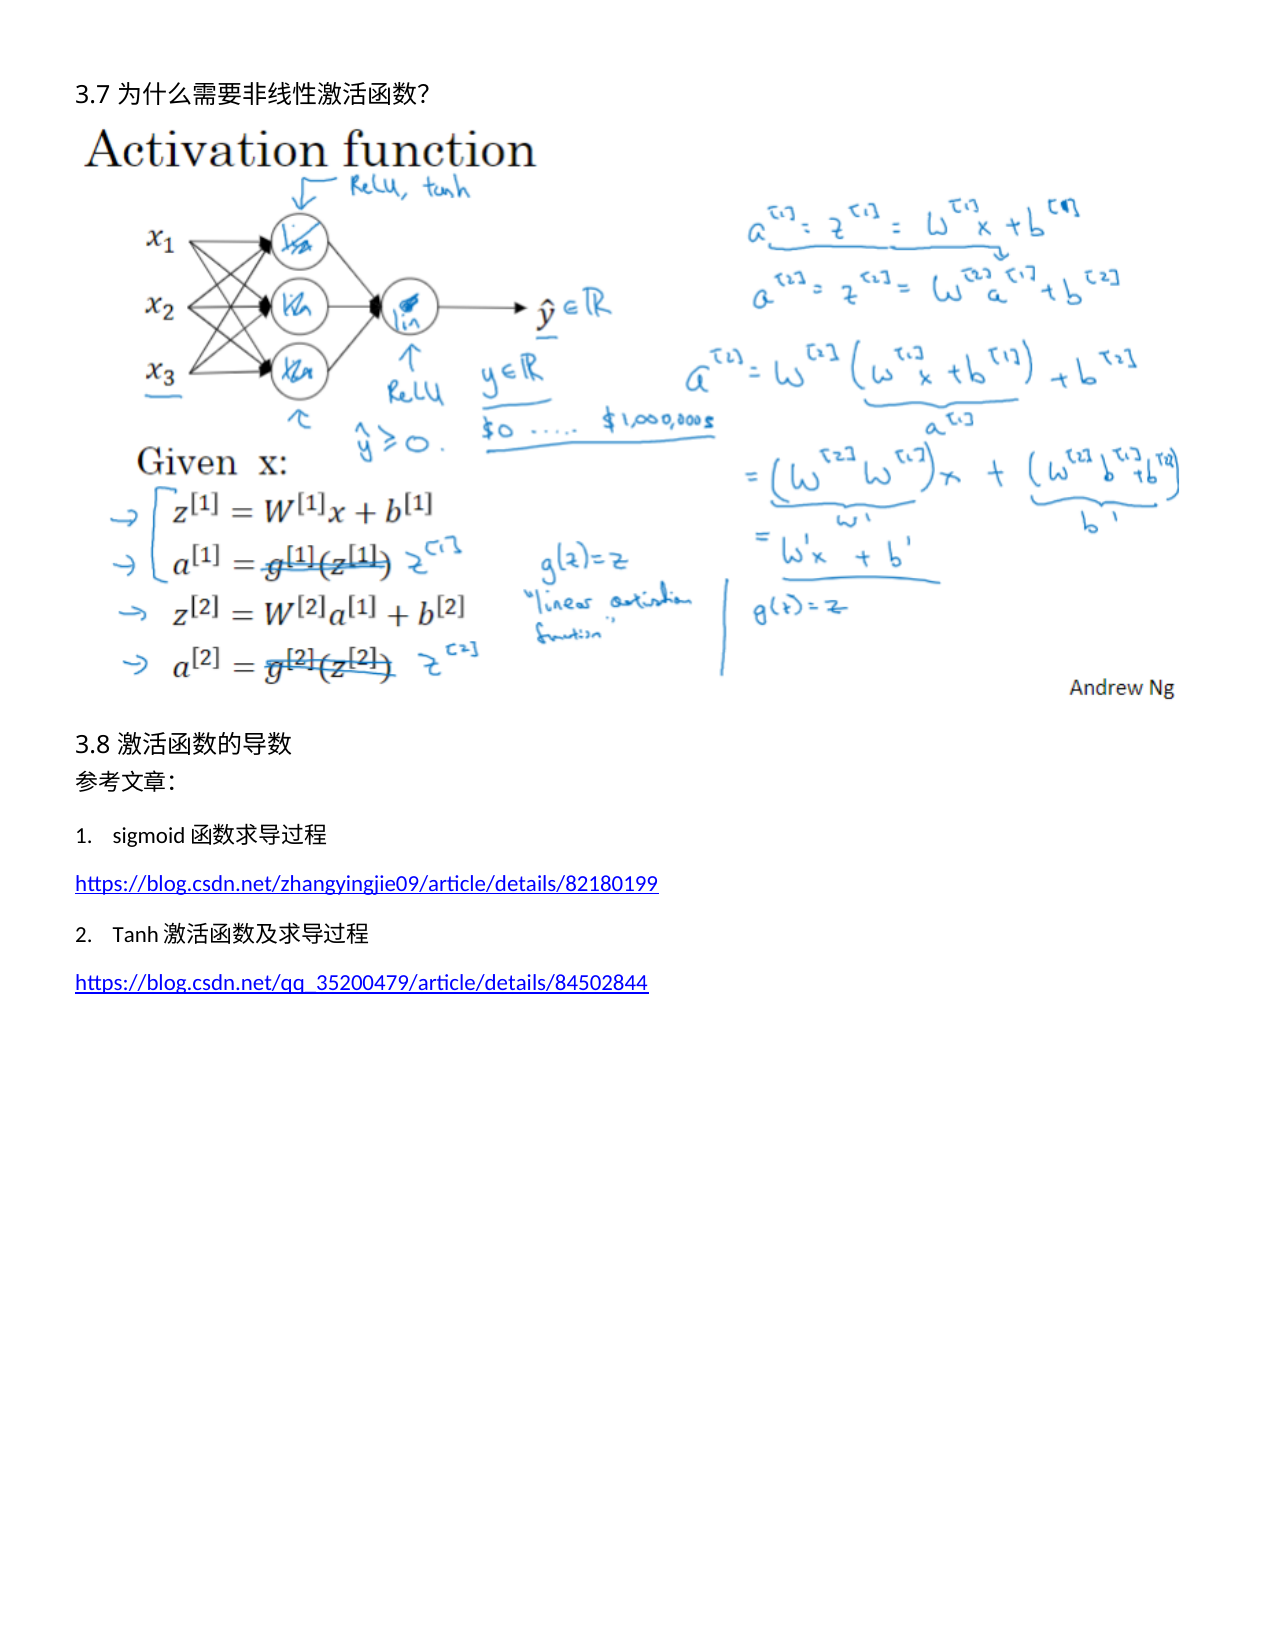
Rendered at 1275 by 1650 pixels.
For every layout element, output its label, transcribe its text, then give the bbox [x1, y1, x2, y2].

list sigmoid函数求导过程 [75, 816, 1200, 850]
text https://blog.csdn.net/qq_35200479/article/details/84502844 [75, 968, 1200, 996]
picture [75, 114, 1200, 706]
list Tanh激活函数及求导过程 [75, 916, 1200, 949]
text 参考文章： [75, 764, 1200, 797]
subtitle 3.8 激活函数的导数 [75, 725, 1200, 761]
subtitle 3.7 为什么需要非线性激活函数？ [75, 75, 1200, 111]
text https://blog.csdn.net/zhangyingjie09/article/details/82180199 [75, 869, 1200, 897]
